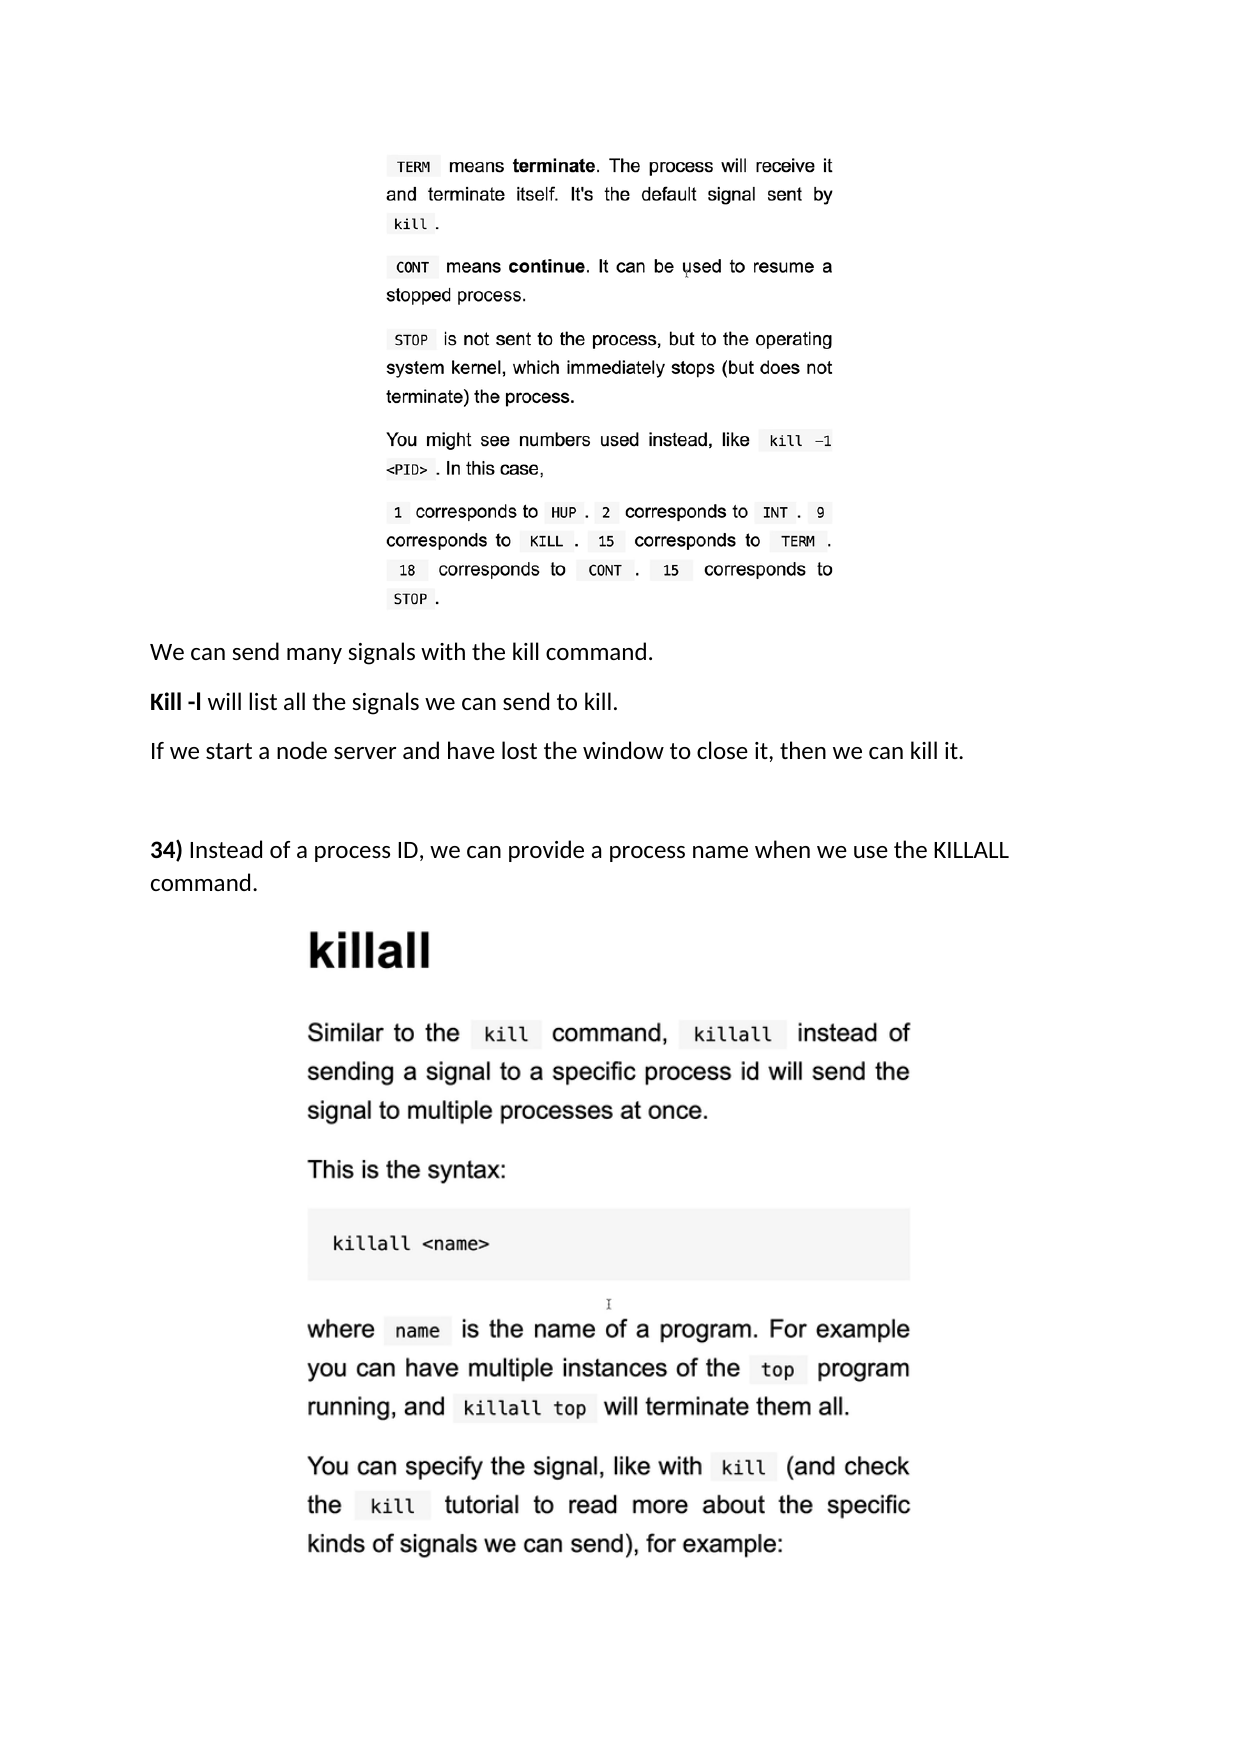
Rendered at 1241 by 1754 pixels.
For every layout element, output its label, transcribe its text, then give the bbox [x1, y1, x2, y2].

picture [265, 917, 976, 1573]
text We can send many signals with the kill command. [150, 636, 1090, 667]
text Kill -l will list all the signals we can send to kill. [150, 686, 1090, 716]
text If we start a node server and have lost the window to close it, then we can kill it. [150, 736, 1090, 766]
text 34) Instead of a process ID, we can provide a process name when we use the KILLALL command. [150, 835, 1090, 898]
picture [376, 150, 865, 618]
